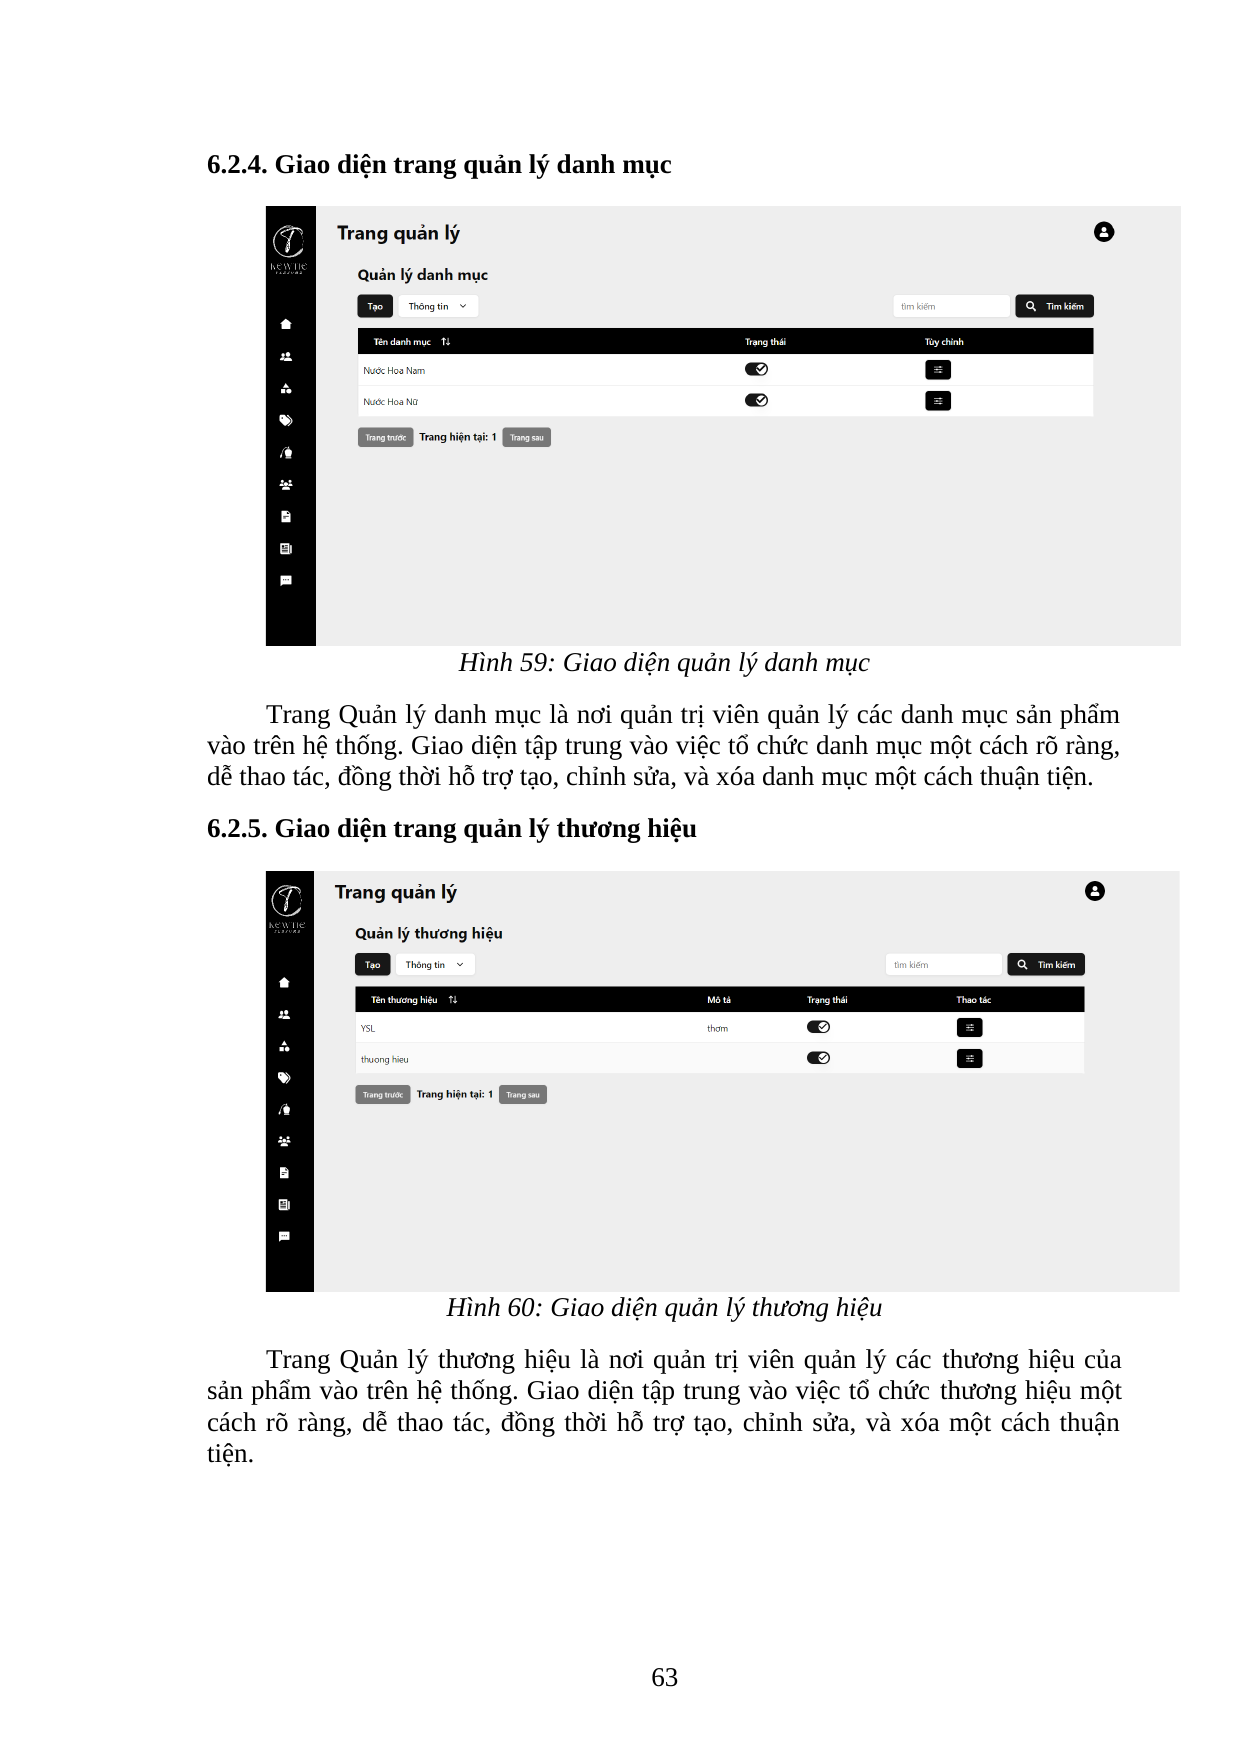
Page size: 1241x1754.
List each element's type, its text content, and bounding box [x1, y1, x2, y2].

subtitle 6.2.5. Giao diện trang quản lý thương hiệu [207, 812, 1122, 843]
subtitle 6.2.4. Giao diện trang quản lý danh mục [207, 148, 1122, 179]
text Hình 59: Giao diện quản lý danh mục [207, 646, 1122, 677]
text Trang Quản lý danh mục là nơi quản trị viên quản lý các danh mục sản phẩm vào trên hệ thống. Giao diện tập trung vào việc tổ chức danh mục một cách rõ ràng, dễ thao tác, đồng thời hỗ trợ tạo, chỉnh sửa, và xóa danh mục một cách thuận tiện. [207, 698, 1122, 791]
text Trang Quản lý thương hiệu là nơi quản trị viên quản lý các thương hiệu của sản phẩm vào trên hệ thống. Giao diện tập trung vào việc tổ chức thương hiệu một cách rõ ràng, dễ thao tác, đồng thời hỗ trợ tạo, chỉnh sửa, và xóa một cách thuận tiện. [207, 1343, 1122, 1468]
picture [265, 206, 1181, 646]
picture [265, 871, 1180, 1292]
text Hình 60: Giao diện quản lý thương hiệu [207, 1291, 1122, 1322]
